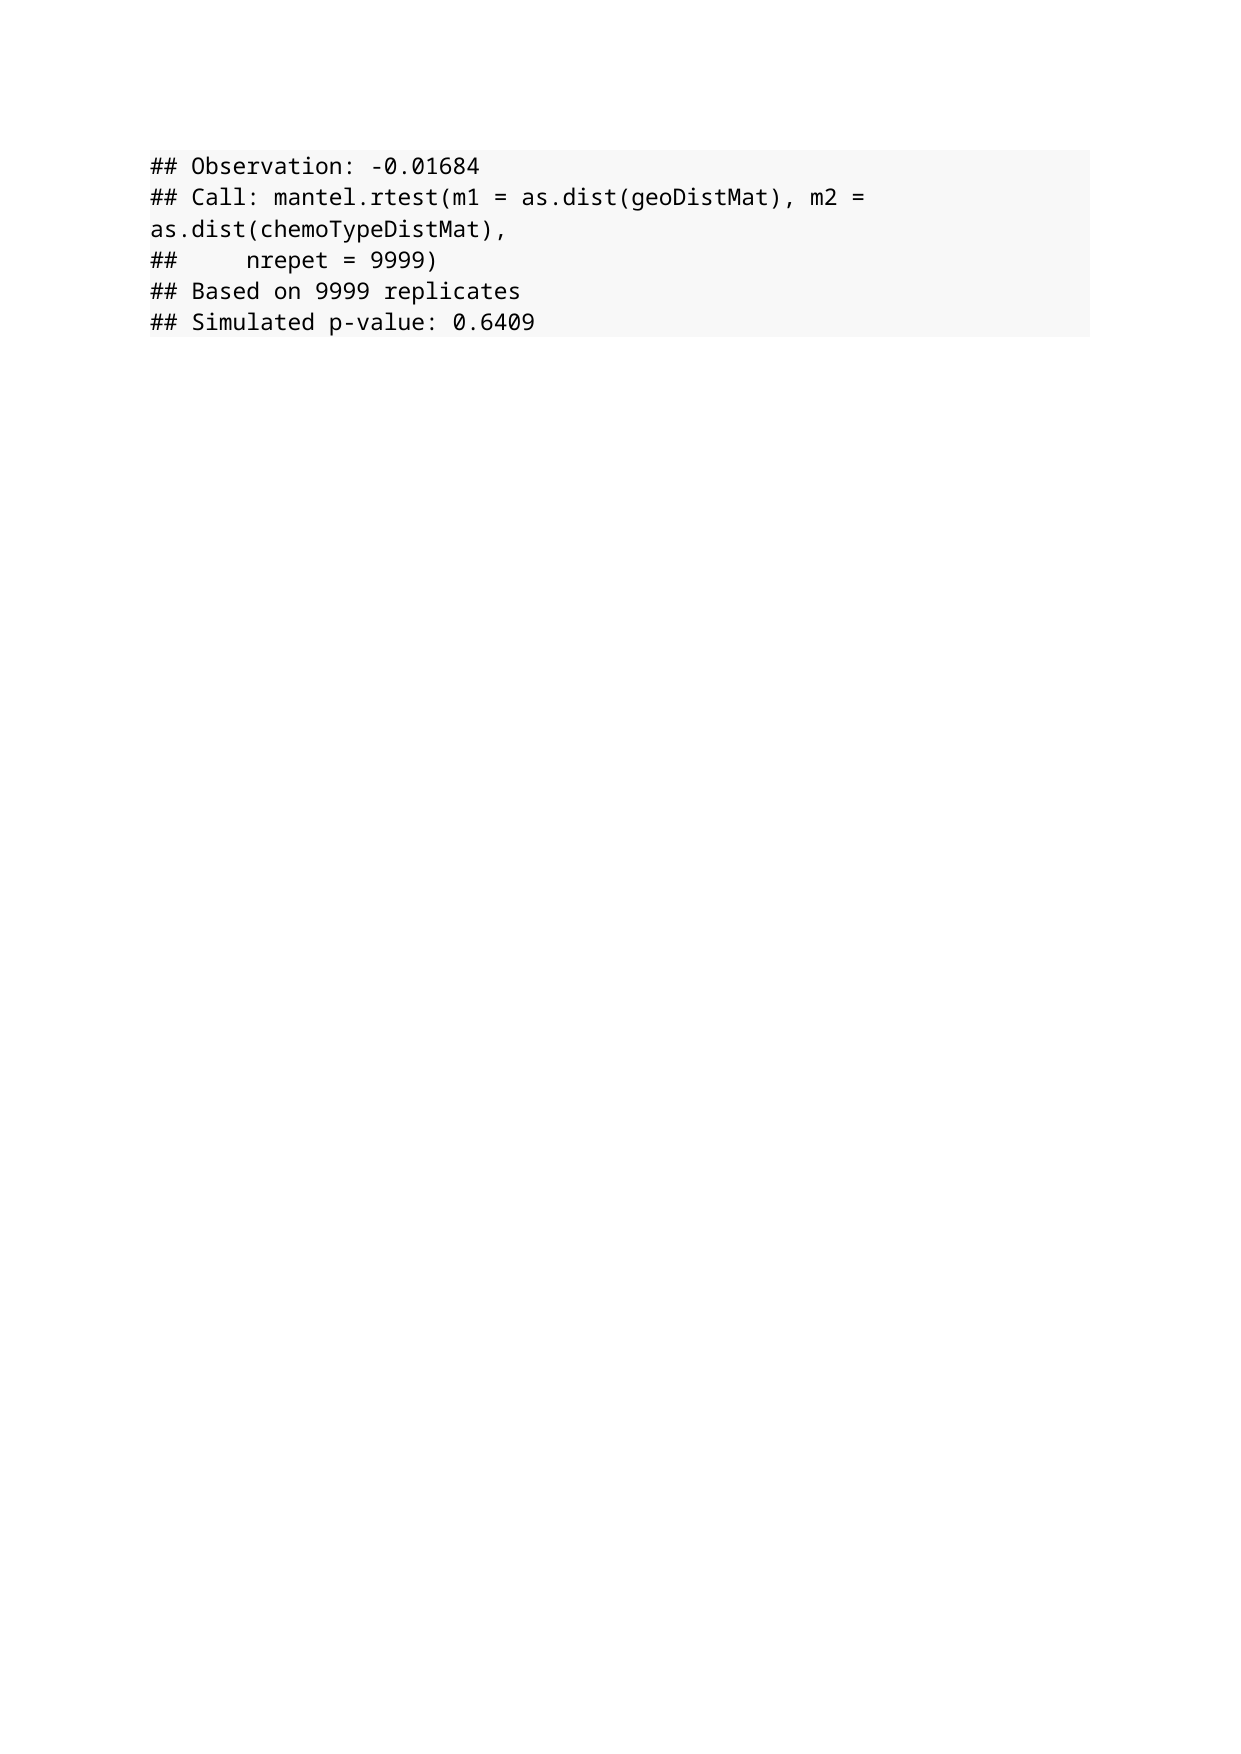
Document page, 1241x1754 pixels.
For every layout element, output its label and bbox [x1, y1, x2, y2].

text [150, 150, 1090, 337]
